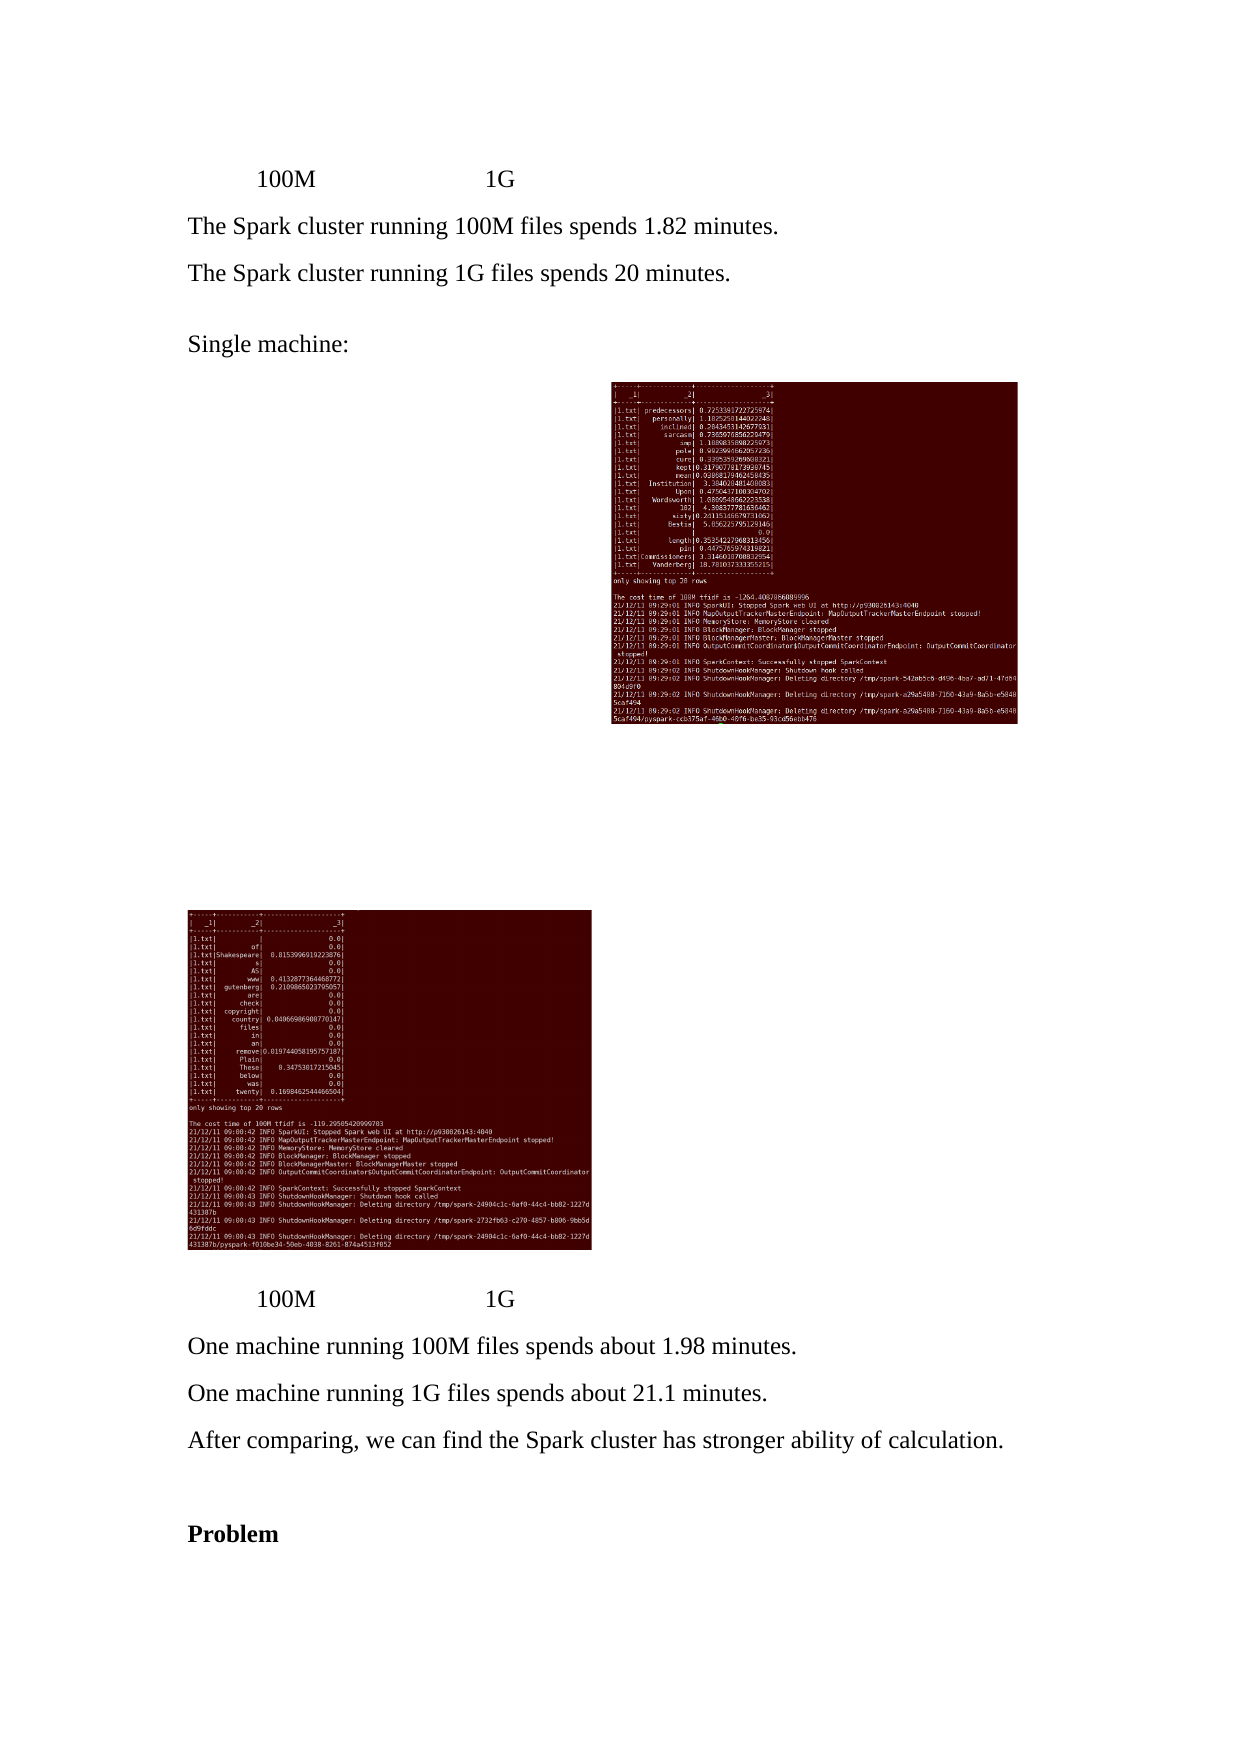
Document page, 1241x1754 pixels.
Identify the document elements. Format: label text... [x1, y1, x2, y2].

text 100M 1G [187, 162, 1053, 194]
text After comparing, we can find the Spark cluster has stronger ability of calculation. [187, 1423, 1053, 1456]
text The Spark cluster running 1G files spends 20 minutes. [187, 256, 1053, 288]
text 100M 1G [187, 1283, 1053, 1315]
text One machine running 100M files spends about 1.98 minutes. [187, 1329, 1053, 1362]
text One machine running 1G files spends about 21.1 minutes. [187, 1376, 1053, 1409]
picture [611, 382, 1018, 724]
picture [187, 910, 592, 1250]
text The Spark cluster running 100M files spends 1.82 minutes. [187, 209, 1053, 241]
text Problem [187, 1517, 1053, 1549]
text Single machine: [187, 328, 1053, 360]
